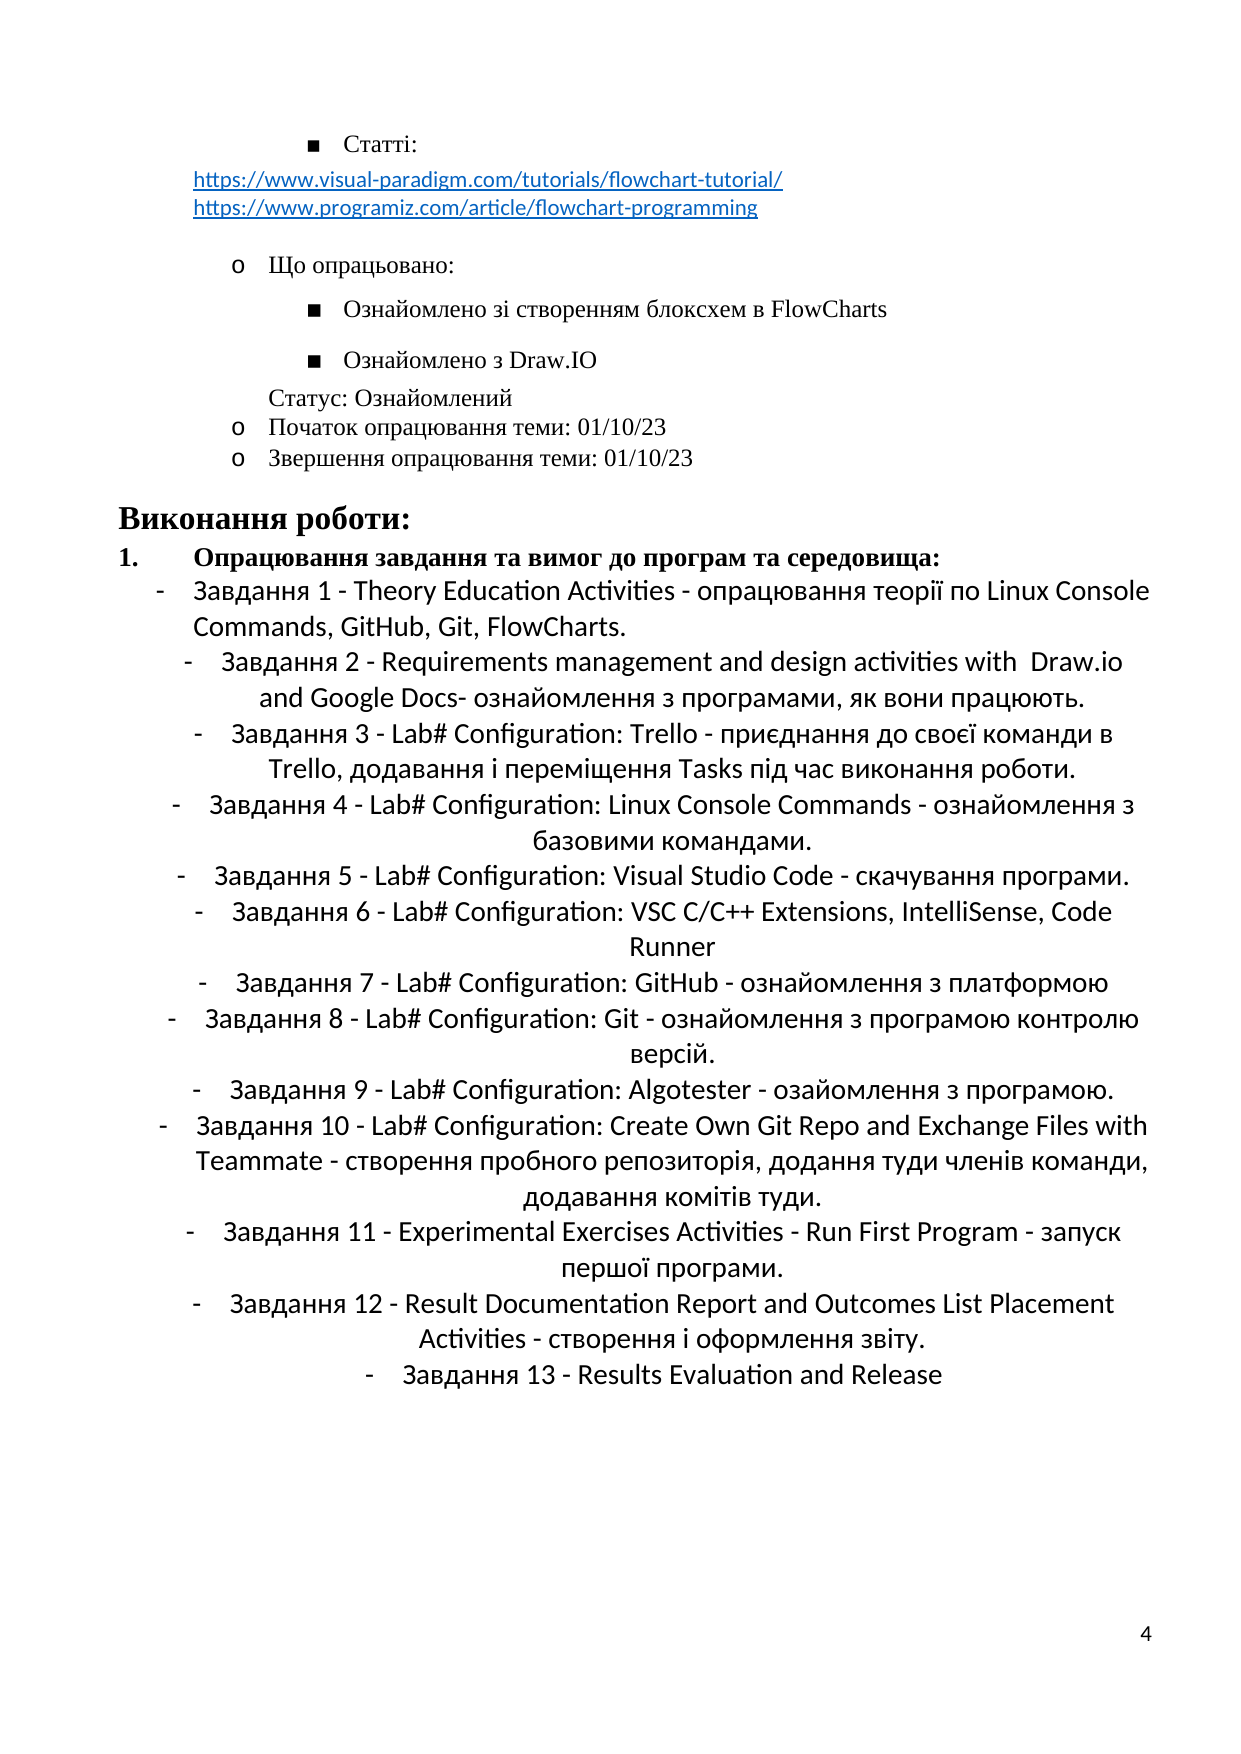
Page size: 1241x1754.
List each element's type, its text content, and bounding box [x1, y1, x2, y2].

list Ознайомлено зі створенням блоксхем в FlowCharts [306, 281, 1152, 332]
list Статті: [306, 118, 1152, 165]
list Що опрацьовано: [231, 250, 1152, 281]
list Завдання 2 - Requirements management and design activities with Draw.io and Google Docs- ознайомлення з програмами, як вони працюють. [156, 643, 1152, 715]
list Завдання 12 - Result Documentation Report and Outcomes List Placement Activities - створення і оформлення звіту. [156, 1285, 1152, 1356]
text https://www.visual-paradigm.com/tutorials/flowchart-tutorial/ [193, 165, 1152, 193]
list Завдання 7 - Lab# Configuration: GitHub - ознайомлення з платформою [156, 964, 1152, 1000]
text https://www.programiz.com/article/flowchart-programming [118, 193, 1152, 221]
list Завдання 1 - Theory Education Activities - опрацювання теорії по Linux Console Commands, GitHub, Git, FlowCharts. [156, 572, 1152, 643]
list Завдання 3 - Lab# Configuration: Trello - приєднання до своєї команди в Trello, додавання і переміщення Tasks під час виконання роботи. [156, 715, 1152, 786]
list Звершення опрацювання теми: 01/10/23 [231, 443, 1152, 474]
list Початок опрацювання теми: 01/10/23 [231, 412, 1152, 443]
list Завдання 9 - Lab# Configuration: Algotester - озайомлення з програмою. [156, 1071, 1152, 1107]
subtitle Виконання роботи: [118, 499, 1152, 537]
list Завдання 10 - Lab# Configuration: Create Own Git Repo and Exchange Files with Teammate - створення пробного репозиторія, додання туди членів команди, додавання комітів туди. [156, 1107, 1152, 1213]
text Статус: Ознайомлений [193, 383, 1152, 412]
list Завдання 4 - Lab# Configuration: Linux Console Commands - ознайомлення з базовими командами. [156, 786, 1152, 857]
list Завдання 11 - Experimental Exercises Activities - Run First Program - запуск першої програми. [156, 1213, 1152, 1285]
list Завдання 5 - Lab# Configuration: Visual Studio Code - скачування програми. [156, 857, 1152, 893]
list Ознайомлено з Draw.IO [306, 332, 1152, 383]
list Завдання 8 - Lab# Configuration: Git - ознайомлення з програмою контролю версій. [156, 1000, 1152, 1071]
subtitle 1. Опрацювання завдання та вимог до програм та середовища: [118, 541, 1152, 572]
list Завдання 13 - Results Evaluation and Release [156, 1356, 1152, 1392]
list Завдання 6 - Lab# Configuration: VSC C/C++ Extensions, IntelliSense, Code Runner [156, 893, 1152, 964]
